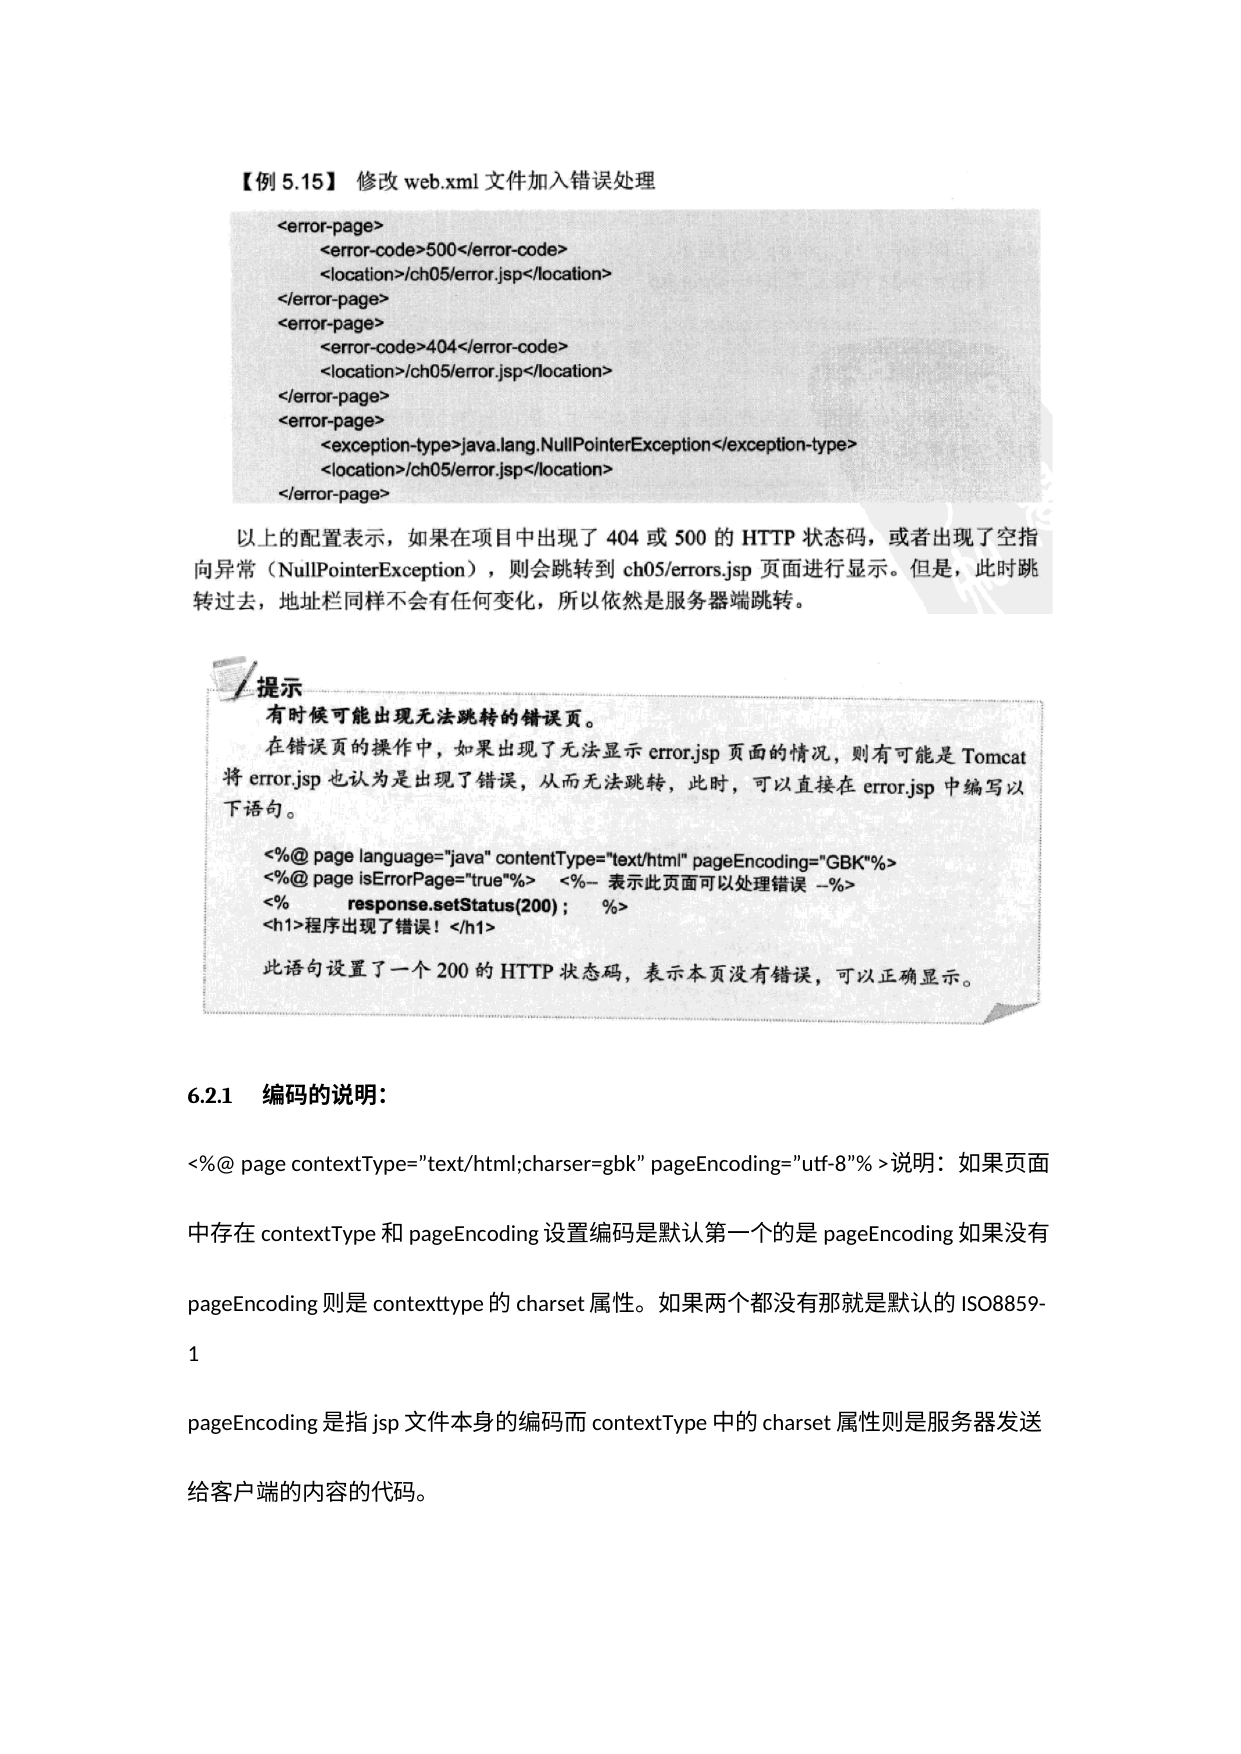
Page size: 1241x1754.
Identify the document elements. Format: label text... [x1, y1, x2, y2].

text pageEncoding是指jsp文件本身的编码而contextType中的charset属性则是服务器发送给客户端的内容的代码。 [187, 1388, 1053, 1523]
picture [187, 656, 1053, 1030]
subtitle 编码的说明： [187, 1061, 1053, 1126]
picture [187, 162, 1053, 614]
text <%@ page contextType=”text/html;charser=gbk” pageEncoding=”utf-8”% >说明：如果页面中存在contextType和pageEncoding设置编码是默认第一个的是pageEncoding如果没有pageEncoding则是contexttype的charset属性。如果两个都没有那就是默认的ISO8859-1 [187, 1129, 1053, 1369]
